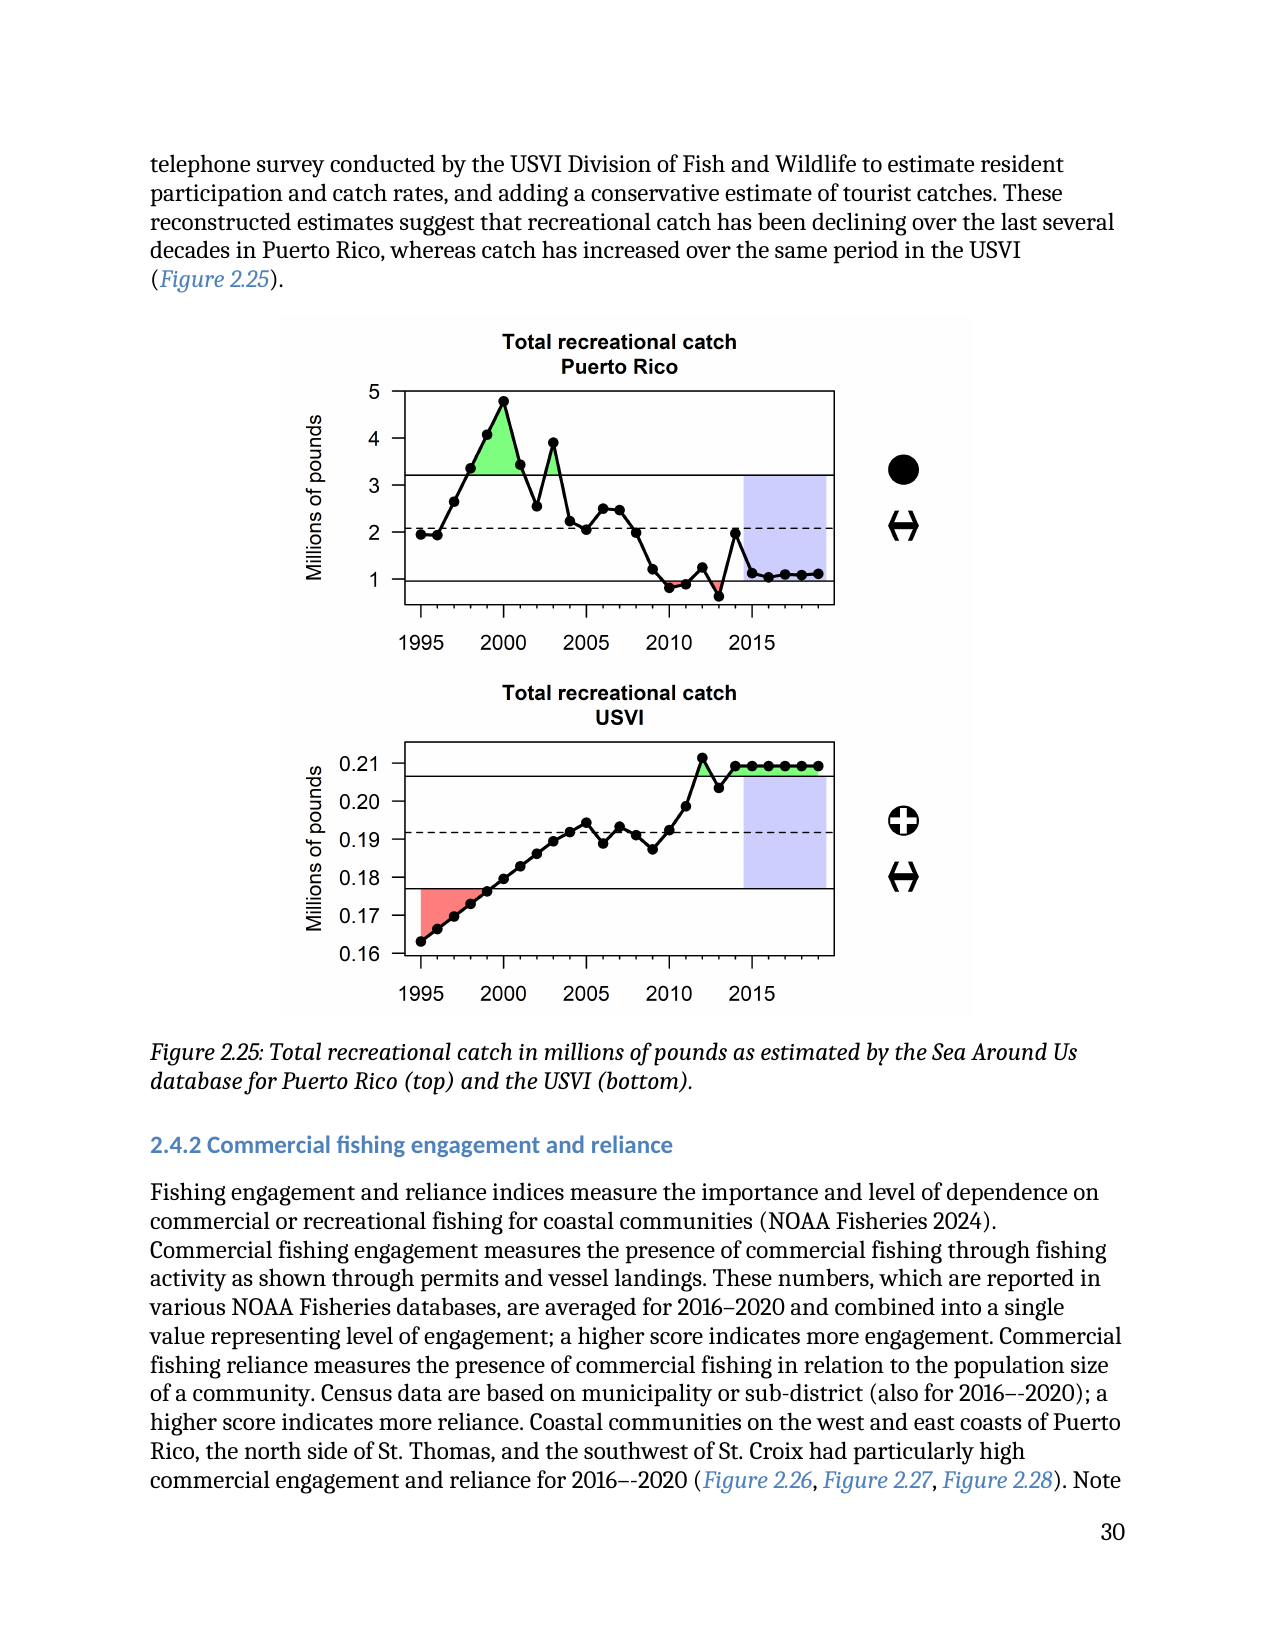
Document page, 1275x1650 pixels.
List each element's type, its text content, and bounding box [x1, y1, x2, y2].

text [150, 150, 1125, 294]
picture [280, 316, 973, 1018]
table_header Figure 2.25: Total recreational catch in millions of pounds as estimated by the Sea Around Us database for Puerto Rico (top) and the USVI (bottom). [139, 313, 1114, 1108]
subtitle 2.4.2 Commercial fishing engagement and reliance [150, 1129, 1125, 1159]
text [150, 1178, 1125, 1494]
